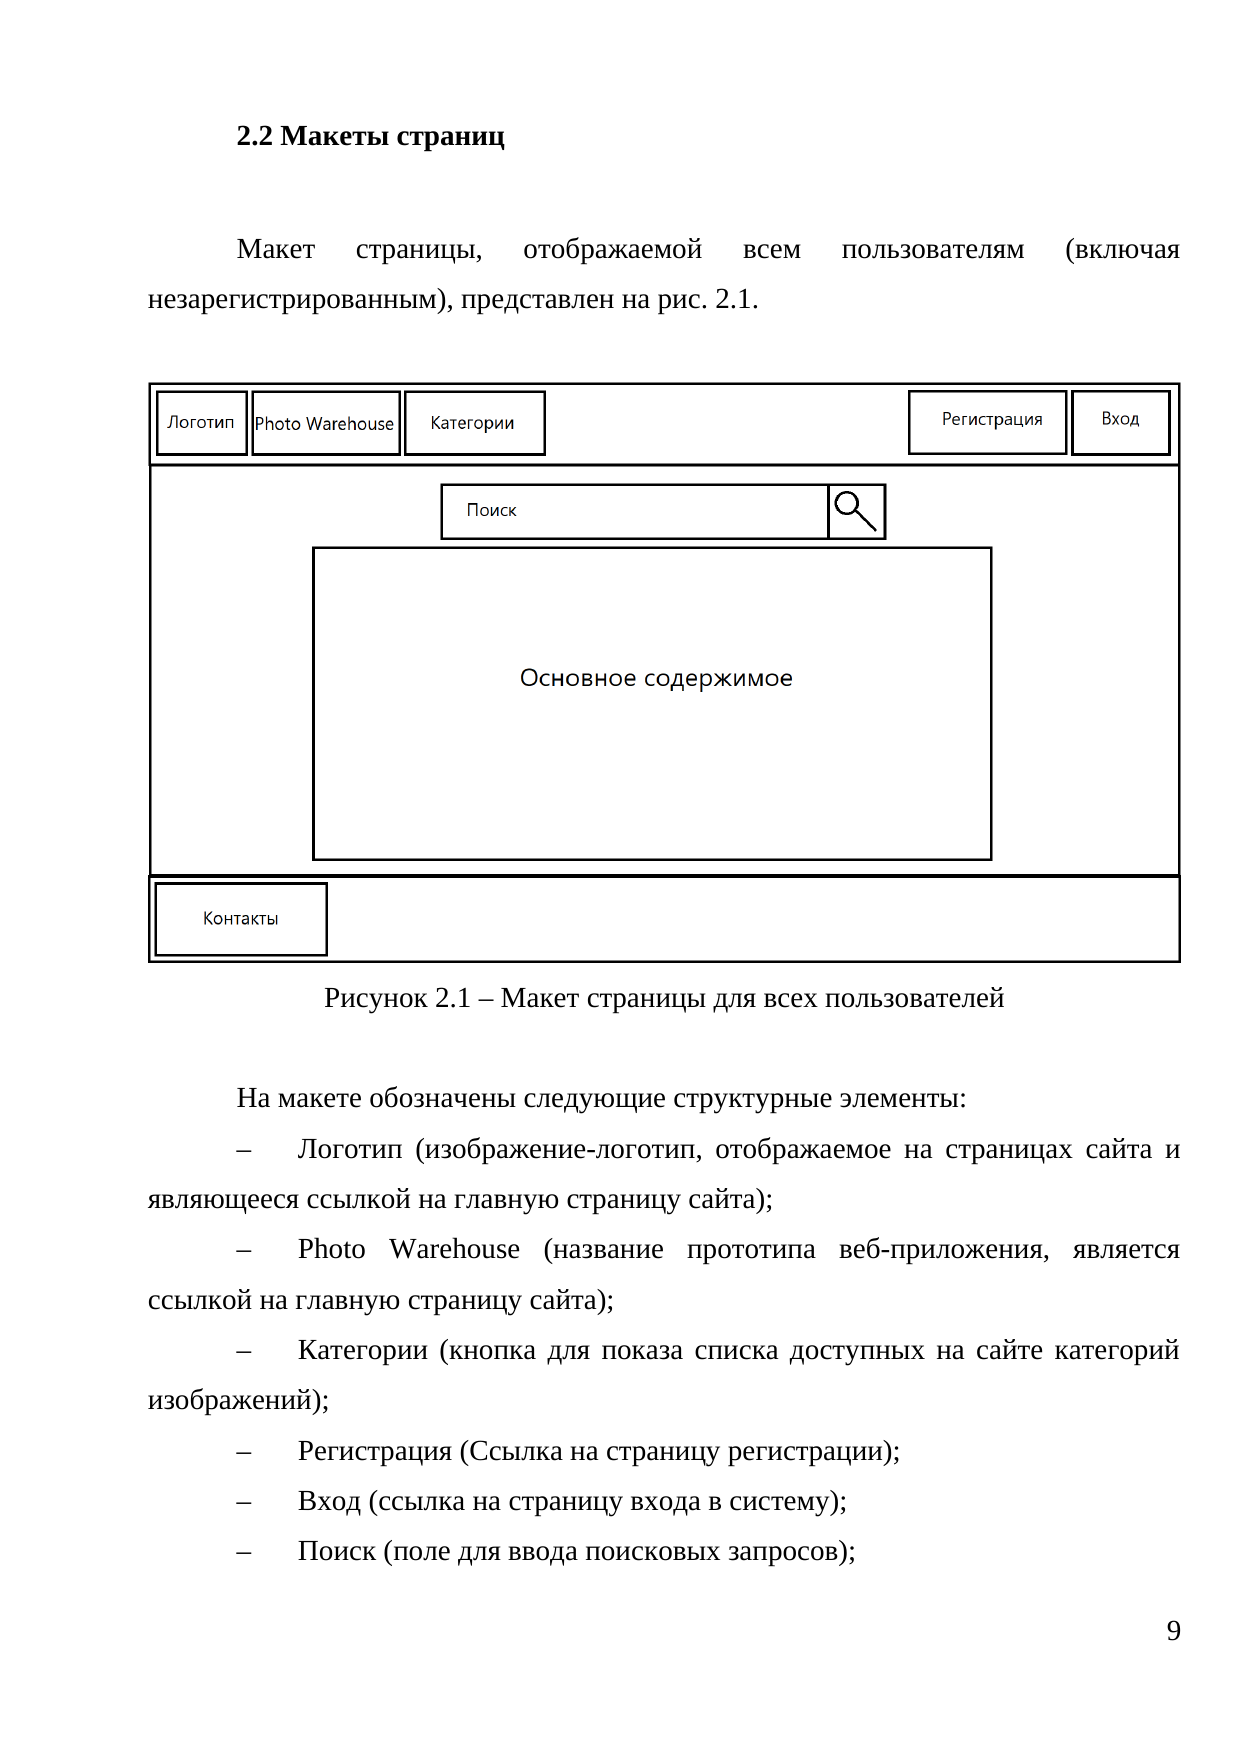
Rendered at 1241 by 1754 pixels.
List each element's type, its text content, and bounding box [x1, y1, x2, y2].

list Категории (кнопка для показа списка доступных на сайте категорий изображений); [148, 1332, 1181, 1416]
text Макет страницы, отображаемой всем пользователям (включая незарегистрированным), представлен на рис. 2.1. [148, 231, 1181, 315]
list Photo Warehouse (название прототипа веб-приложения, является ссылкой на главную страницу сайта); [148, 1232, 1181, 1315]
list Вход (ссылка на страницу входа в систему); [148, 1483, 1181, 1517]
text Рисунок 2.1 – Макет страницы для всех пользователей [148, 980, 1181, 1013]
text На макете обозначены следующие структурные элементы: [148, 1081, 1181, 1114]
subtitle 2.2 Макеты страниц [148, 118, 1181, 152]
picture [147, 381, 1182, 964]
list Регистрация (Ссылка на страницу регистрации); [148, 1433, 1181, 1466]
list Поиск (поле для ввода поисковых запросов); [148, 1533, 1181, 1567]
list Логотип (изображение-логотип, отображаемое на страницах сайта и являющееся ссылкой на главную страницу сайта); [148, 1131, 1181, 1215]
